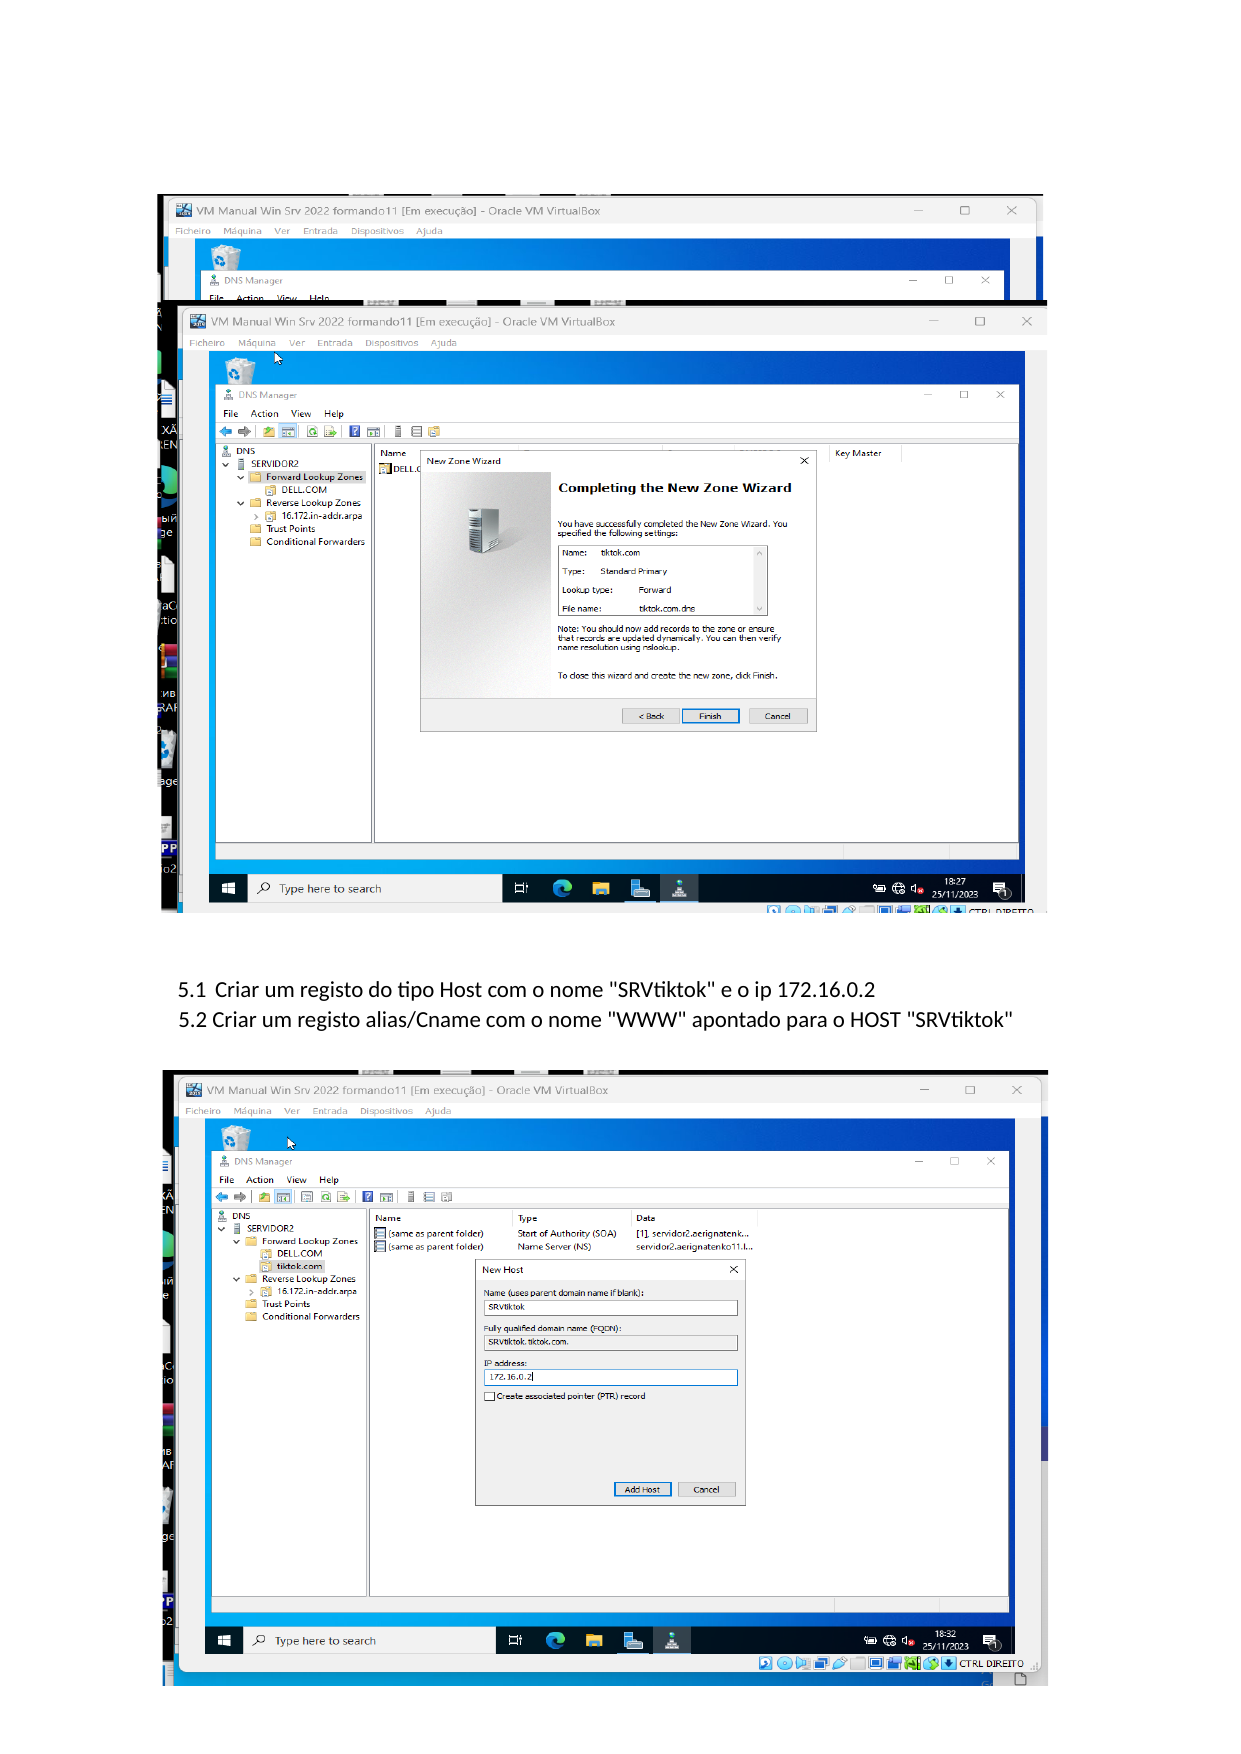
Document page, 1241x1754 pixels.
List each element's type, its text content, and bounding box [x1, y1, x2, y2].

list 5.2 Criar um registo alias/Cname com o nome "WWW" apontado para o HOST "SRVtiktok" [173, 1006, 1063, 1034]
picture [162, 1070, 1049, 1686]
list Criar um registo do tipo Host com o nome "SRVtiktok" e o ip 172.16.0.2 [177, 975, 1063, 1003]
picture [157, 194, 1048, 913]
